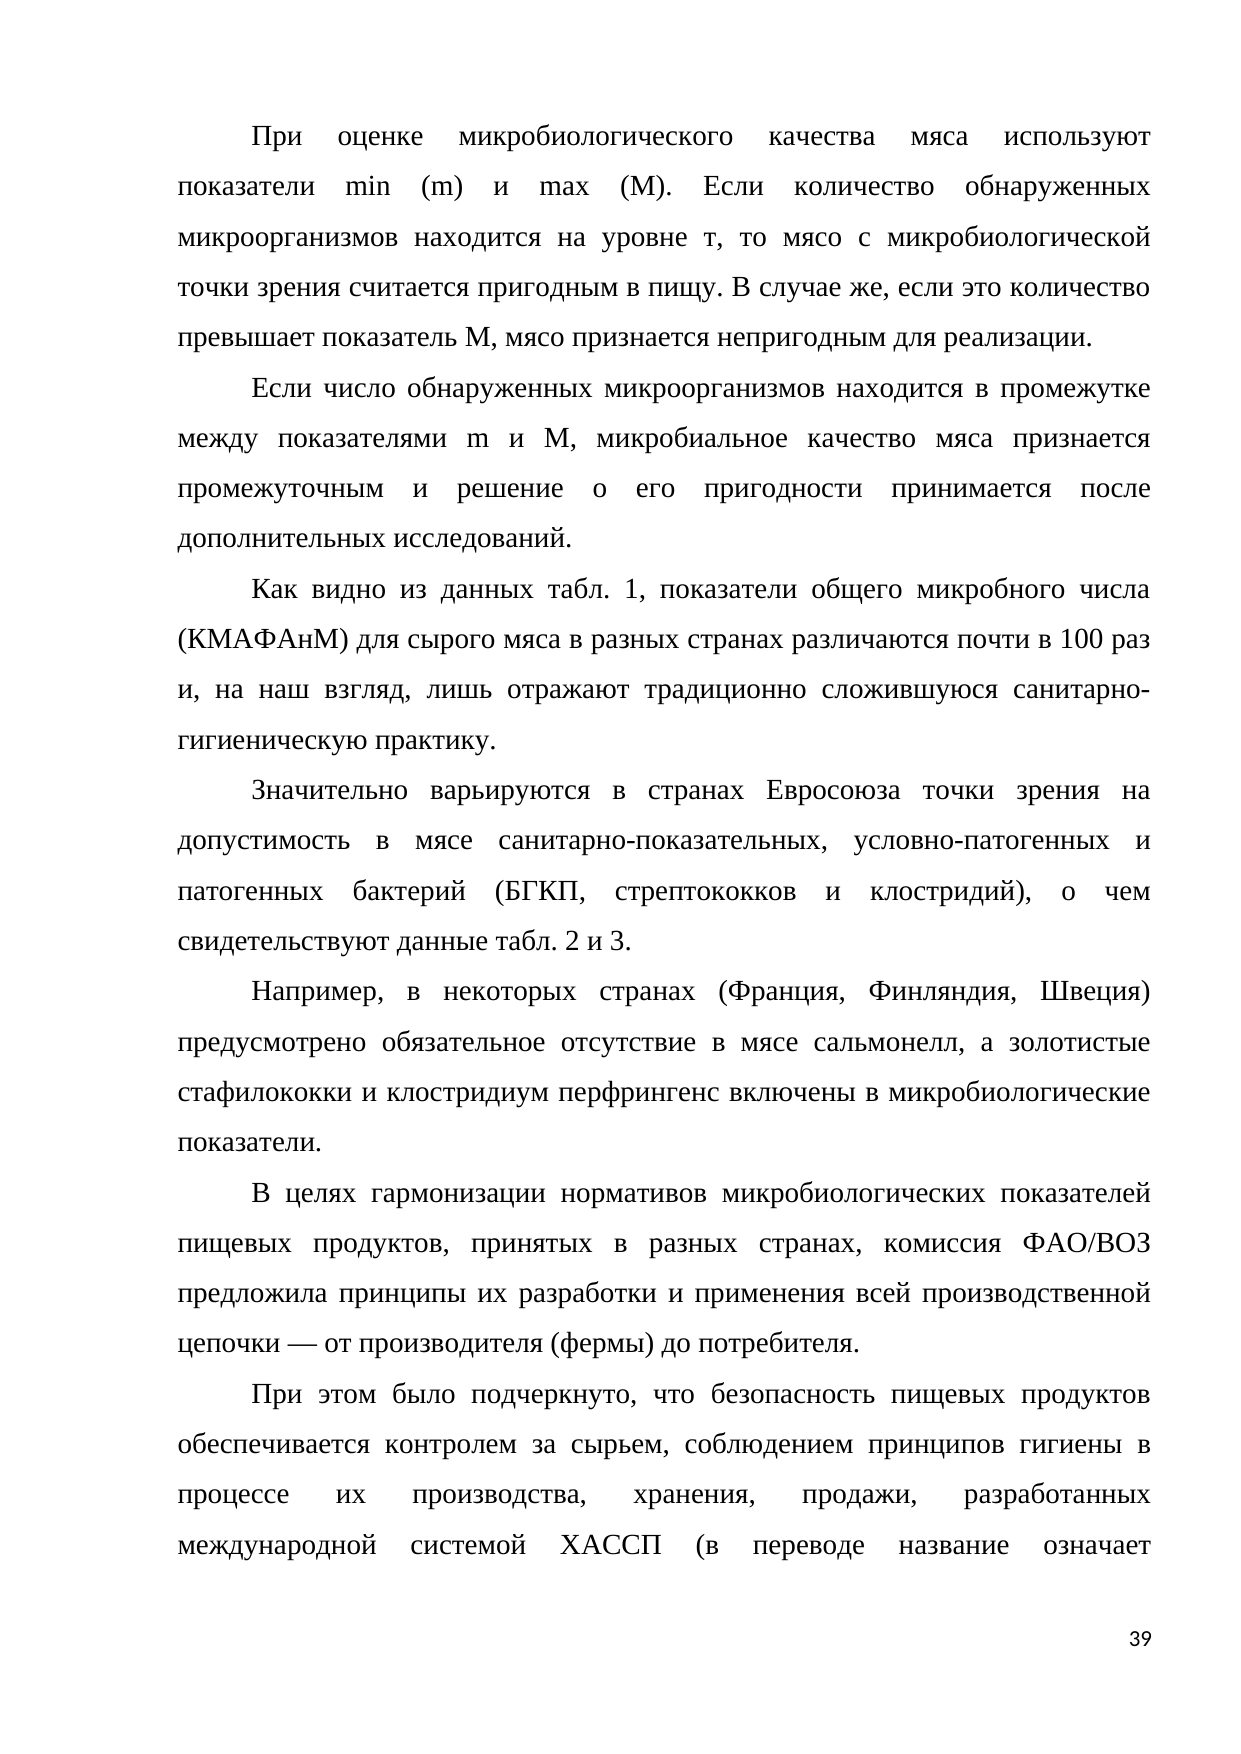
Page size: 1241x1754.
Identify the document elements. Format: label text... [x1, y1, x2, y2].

text Например, в некоторых странах (Франция, Финляндия, Швеция) предусмотрено обязательное отсутствие в мясе сальмонелл, а золотистые стафилококки и клостридиум перфрингенс включены в микробиологические показатели. [177, 973, 1152, 1158]
text Если число обнаруженных микроорганизмов находится в промежутке между показателями m и М, микробиальное качество мяса признается промежуточным и решение о его пригодности принимается после дополнительных исследований. [177, 370, 1152, 554]
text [177, 1376, 1152, 1560]
text В целях гармонизации нормативов микробиологических показателей пищевых продуктов, принятых в разных странах, комиссия ФАО/ВОЗ предложила принципы их разработки и применения всей производственной цепочки — от производителя (фермы) до потребителя. [177, 1175, 1152, 1359]
text При оценке микробиологического качества мяса используют показатели min (m) и max (М). Если количество обнаруженных микроорганизмов находится на уровне т, то мясо с микробиологической точки зрения считается пригодным в пищу. В случае же, если это количество превышает показатель М, мясо признается непригодным для реализации. [177, 118, 1152, 353]
text Как видно из данных табл. 1, показатели общего микробного числа (КМАФАнМ) для сырого мяса в разных странах различаются почти в 100 раз и, на наш взгляд, лишь отражают традиционно сложившуюся санитарно-гигиеническую практику. [177, 571, 1152, 755]
text Значительно варьируются в странах Евросоюза точки зрения на допустимость в мясе санитарно-показательных, условно-патогенных и патогенных бактерий (БГКП, стрептококков и клостридий), о чем свидетельствуют данные табл. 2 и 3. [177, 772, 1152, 957]
